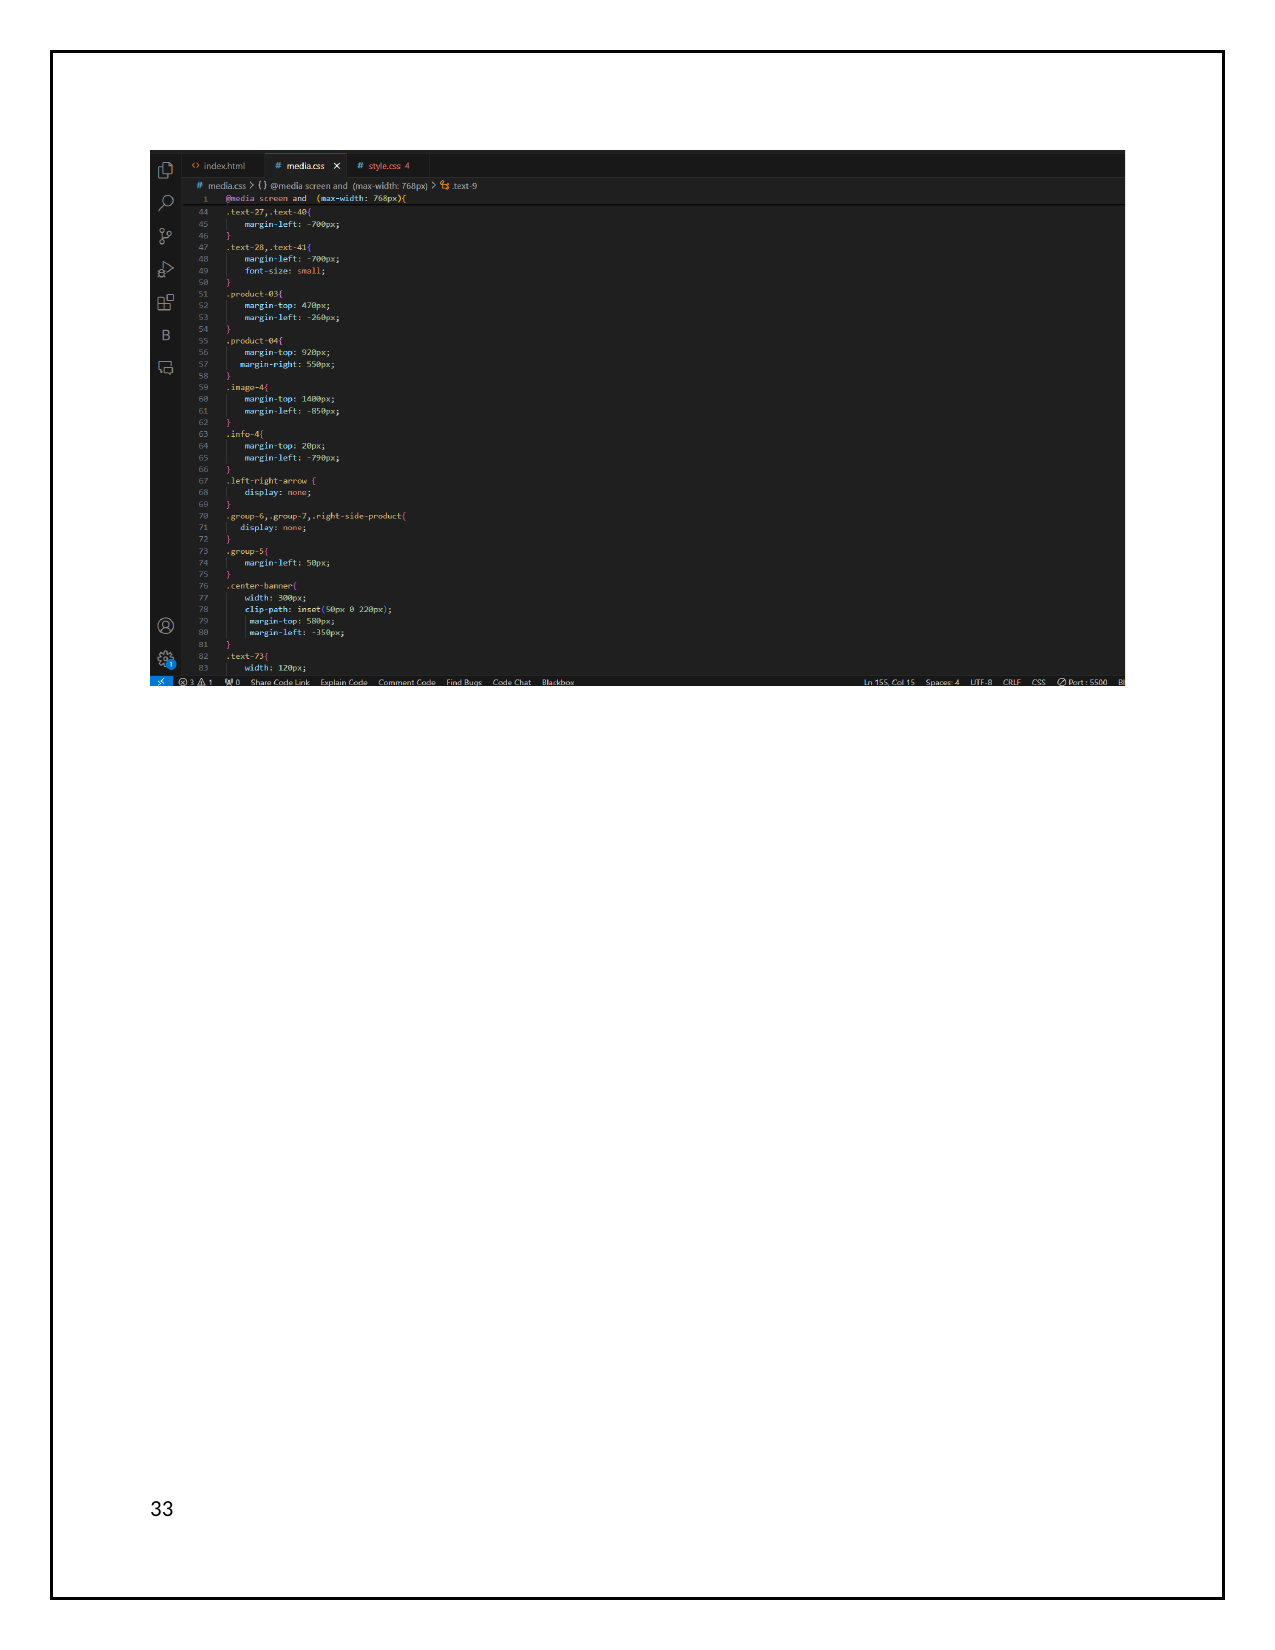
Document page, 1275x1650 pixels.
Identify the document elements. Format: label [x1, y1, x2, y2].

picture [150, 150, 1125, 686]
